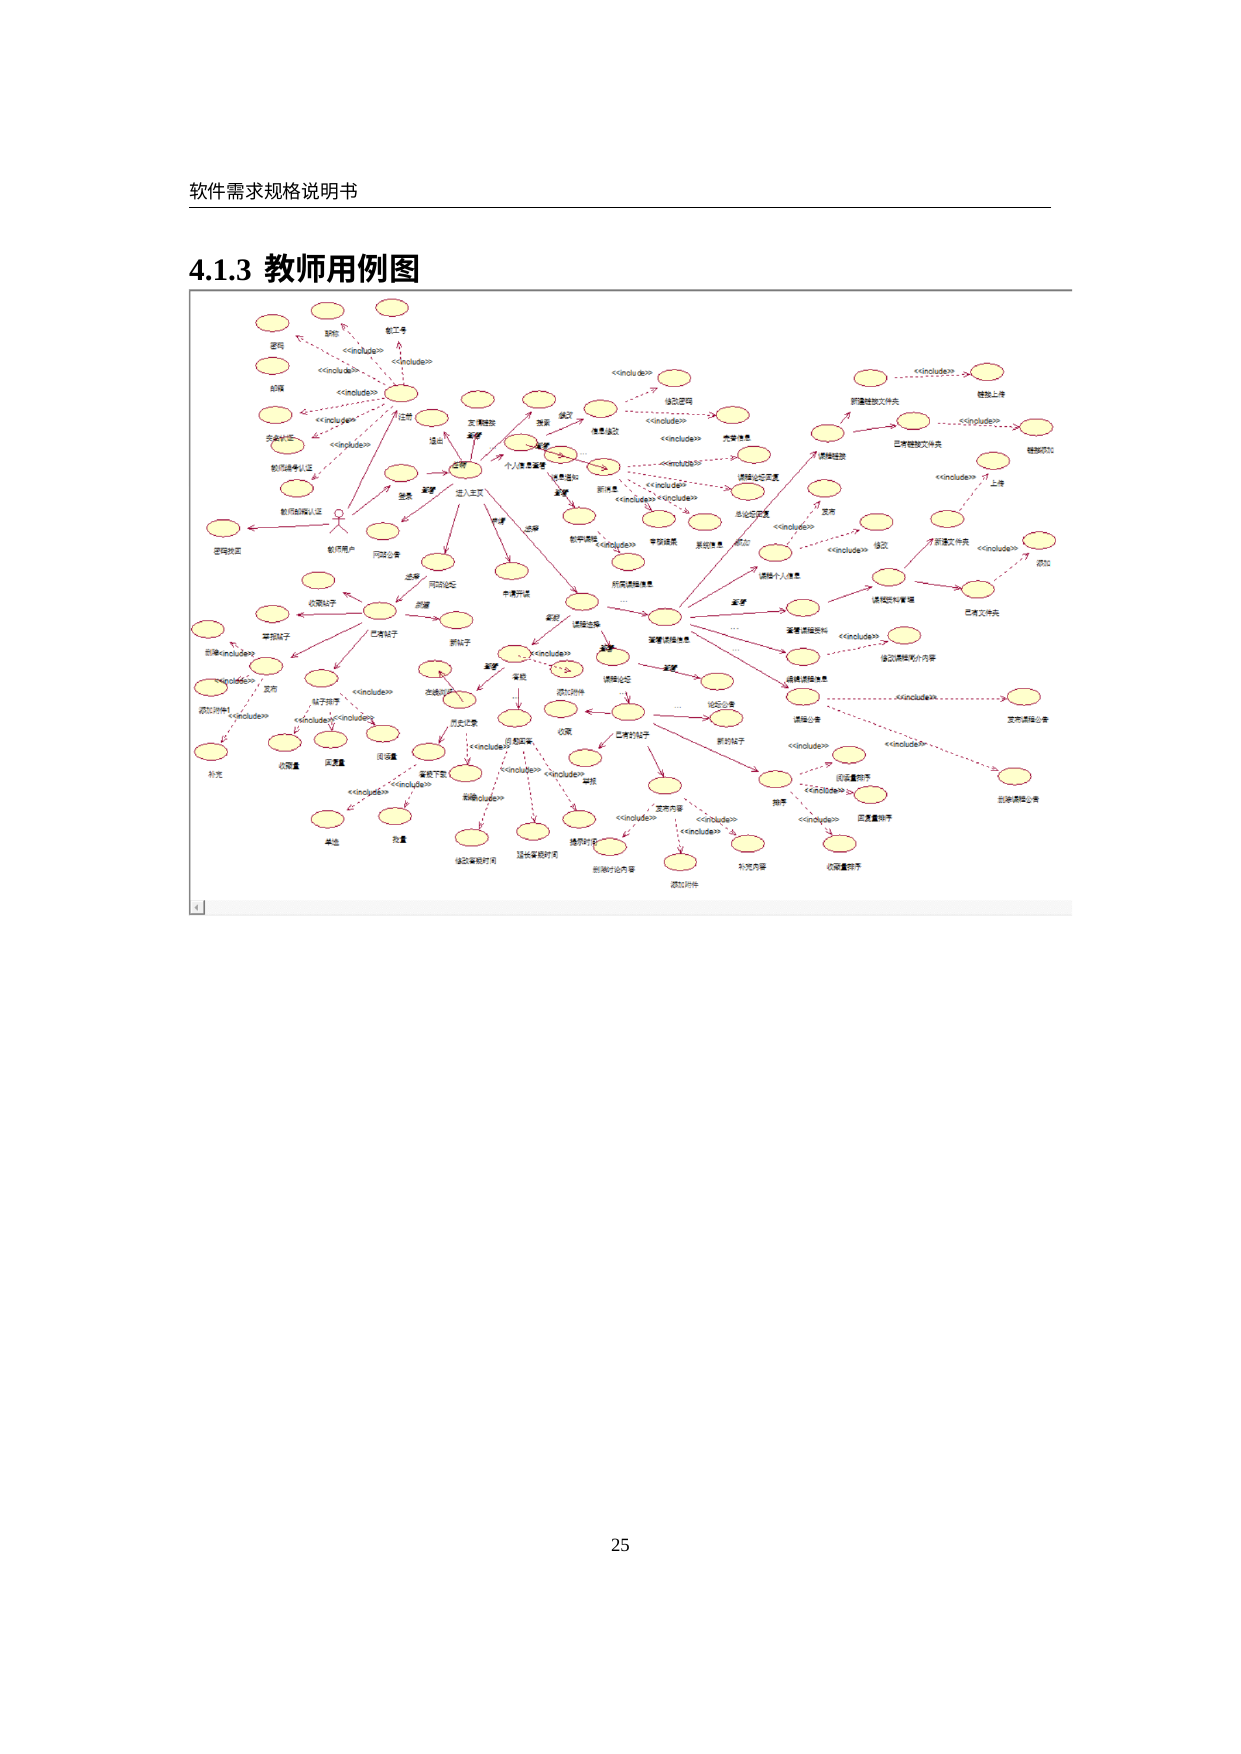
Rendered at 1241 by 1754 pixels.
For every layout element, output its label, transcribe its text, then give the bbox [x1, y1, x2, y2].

subtitle 教师用例图 [189, 244, 1051, 289]
picture [188, 289, 1073, 916]
